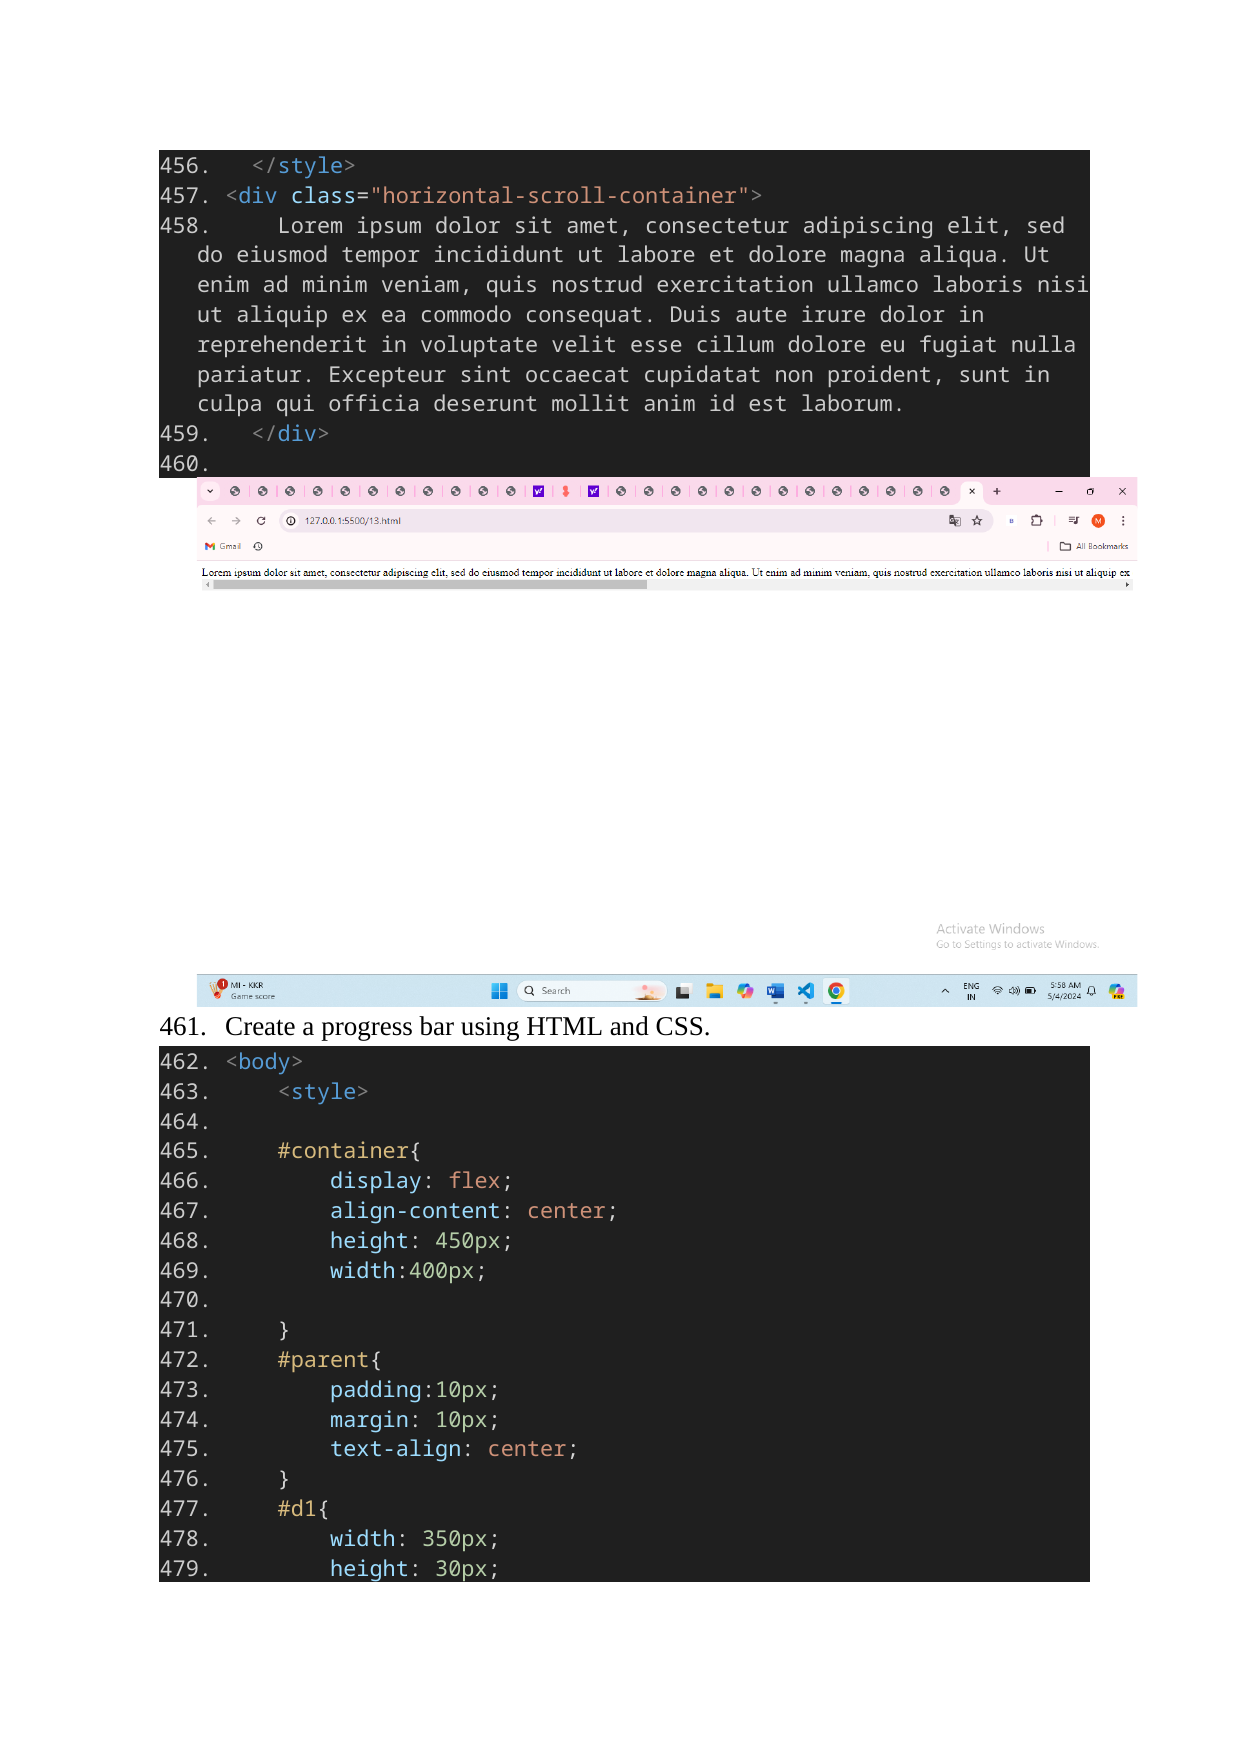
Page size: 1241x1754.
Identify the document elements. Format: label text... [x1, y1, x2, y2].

list #d1{ [159, 1493, 1090, 1523]
list #container{ [159, 1135, 1090, 1165]
list width:400px; [159, 1254, 1090, 1284]
list </style> [159, 150, 1090, 180]
list #parent{ [159, 1344, 1090, 1374]
list text-align: center; [159, 1433, 1090, 1463]
list display: flex; [159, 1165, 1090, 1195]
list Lorem ipsum dolor sit amet, consectetur adipiscing elit, sed do eiusmod tempor incididunt ut labore et dolore magna aliqua. Ut enim ad minim veniam, quis nostrud exercitation ullamco laboris nisi ut aliquip ex ea commodo consequat. Duis aute irure dolor in reprehenderit in voluptate velit esse cillum dolore eu fugiat nulla pariatur. Excepteur sint occaecat cupidatat non proident, sunt in culpa qui officia deserunt mollit anim id est laborum. [159, 209, 1090, 418]
list height: 30px; [159, 1552, 1090, 1582]
list width: 350px; [159, 1523, 1090, 1552]
list padding:10px; [159, 1374, 1090, 1403]
list height: 450px; [159, 1225, 1090, 1254]
list <style> [159, 1076, 1090, 1106]
list } [159, 1463, 1090, 1493]
list margin: 10px; [159, 1403, 1090, 1433]
list } [159, 1314, 1090, 1344]
list align-content: center; [159, 1195, 1090, 1225]
list Create a progress bar using HTML and CSS. [159, 1010, 1090, 1041]
list </div> [159, 418, 1090, 448]
list <body> [159, 1046, 1090, 1076]
picture [196, 477, 1138, 1007]
list <div class="horizontal-scroll-container"> [159, 180, 1090, 209]
